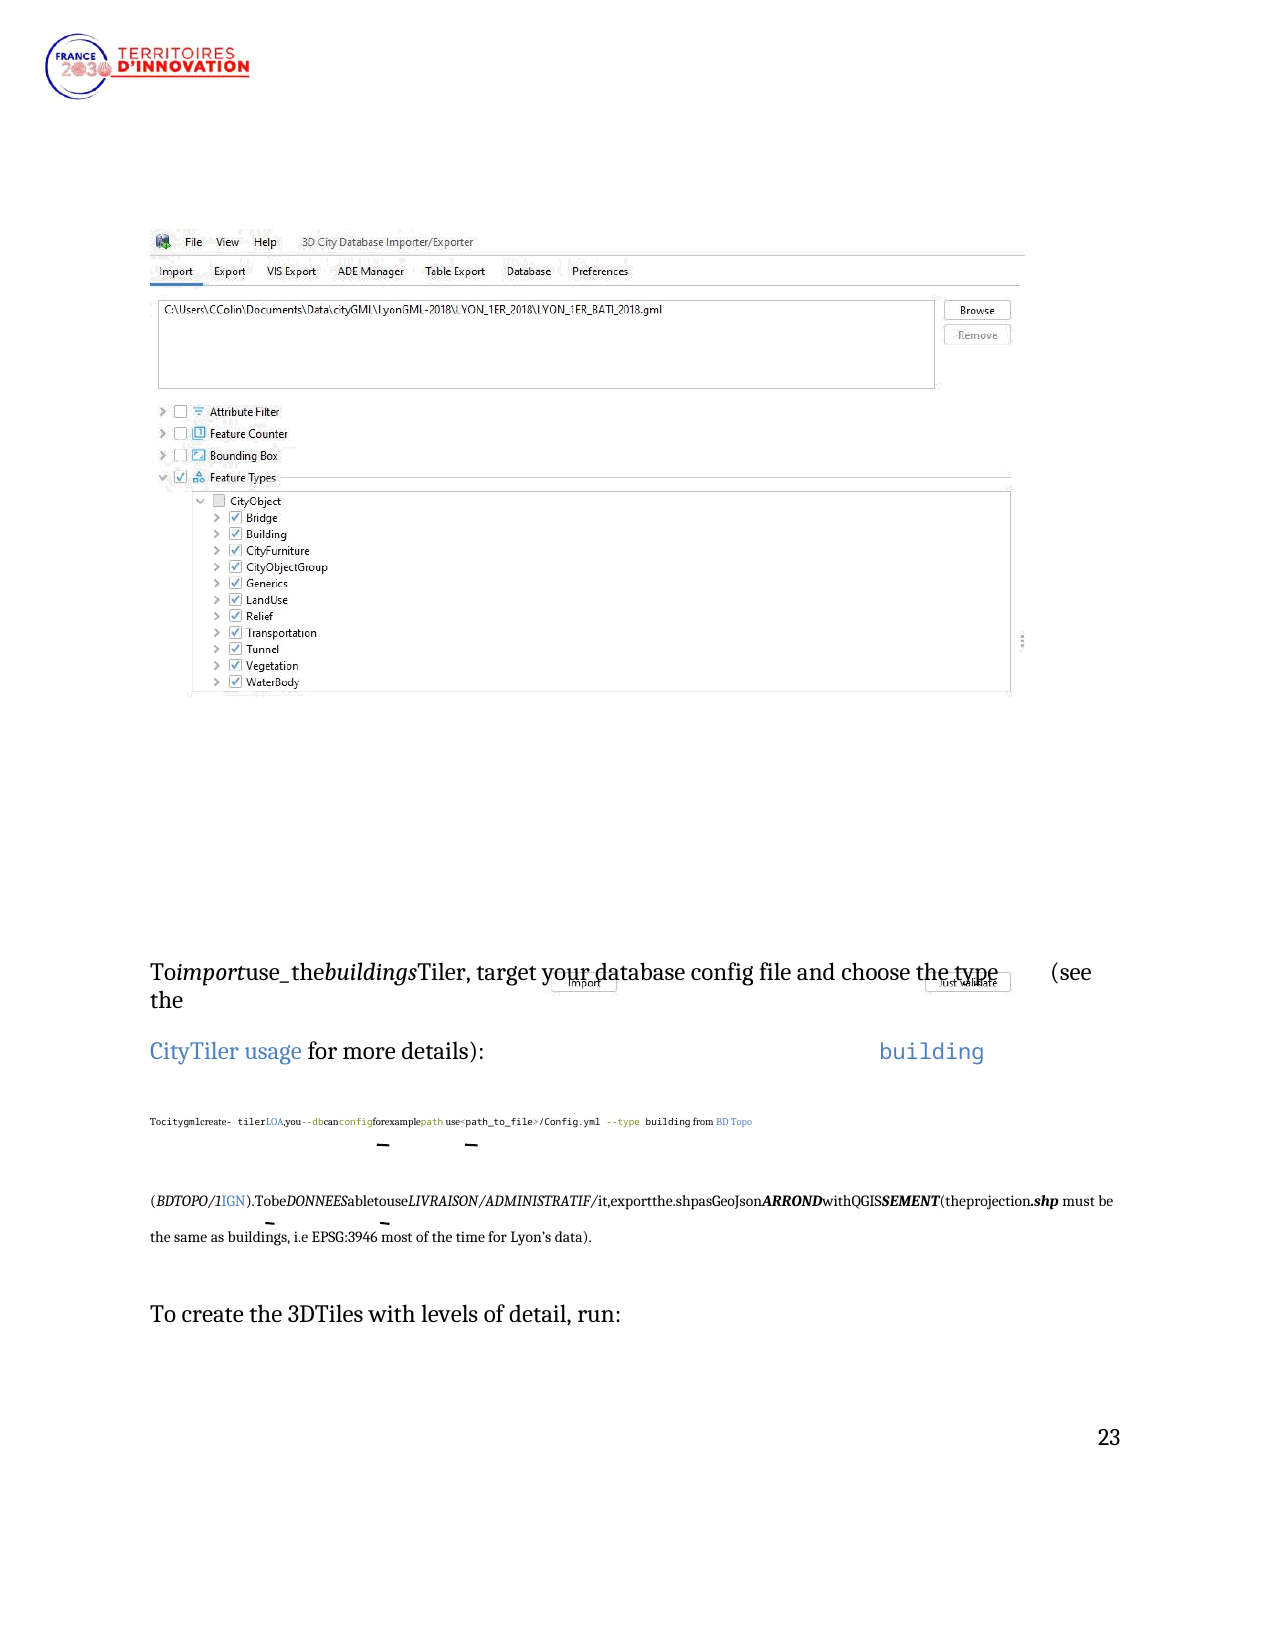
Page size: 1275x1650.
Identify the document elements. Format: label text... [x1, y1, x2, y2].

text Tocitygmlcreate- tilerLOA,you--dbcanconfigforexamplepath use<path_to_file>/Config.yml --type building from BD Topo [150, 1115, 1117, 1128]
picture [16, 17, 257, 106]
text 23 [1098, 1423, 1125, 1451]
picture [150, 229, 1025, 958]
text To create the 3DTiles with levels of detail, run: [150, 1300, 1125, 1329]
text Toimportuse_thebuildingsTiler, target your database config file and choose the type (see the [150, 958, 1125, 1015]
text CityTiler usage for more details): building [150, 1036, 1125, 1066]
text (BDTOPO/1IGN).TobeDONNEESabletouseLIVRAISON/ADMINISTRATIF/it,exportthe.shpasGeoJsonARRONDwithQGISSEMENT(theprojection.shp must be the same as buildings, i.e EPSG:3946 most of the time for Lyon’s data). [150, 1193, 1117, 1246]
